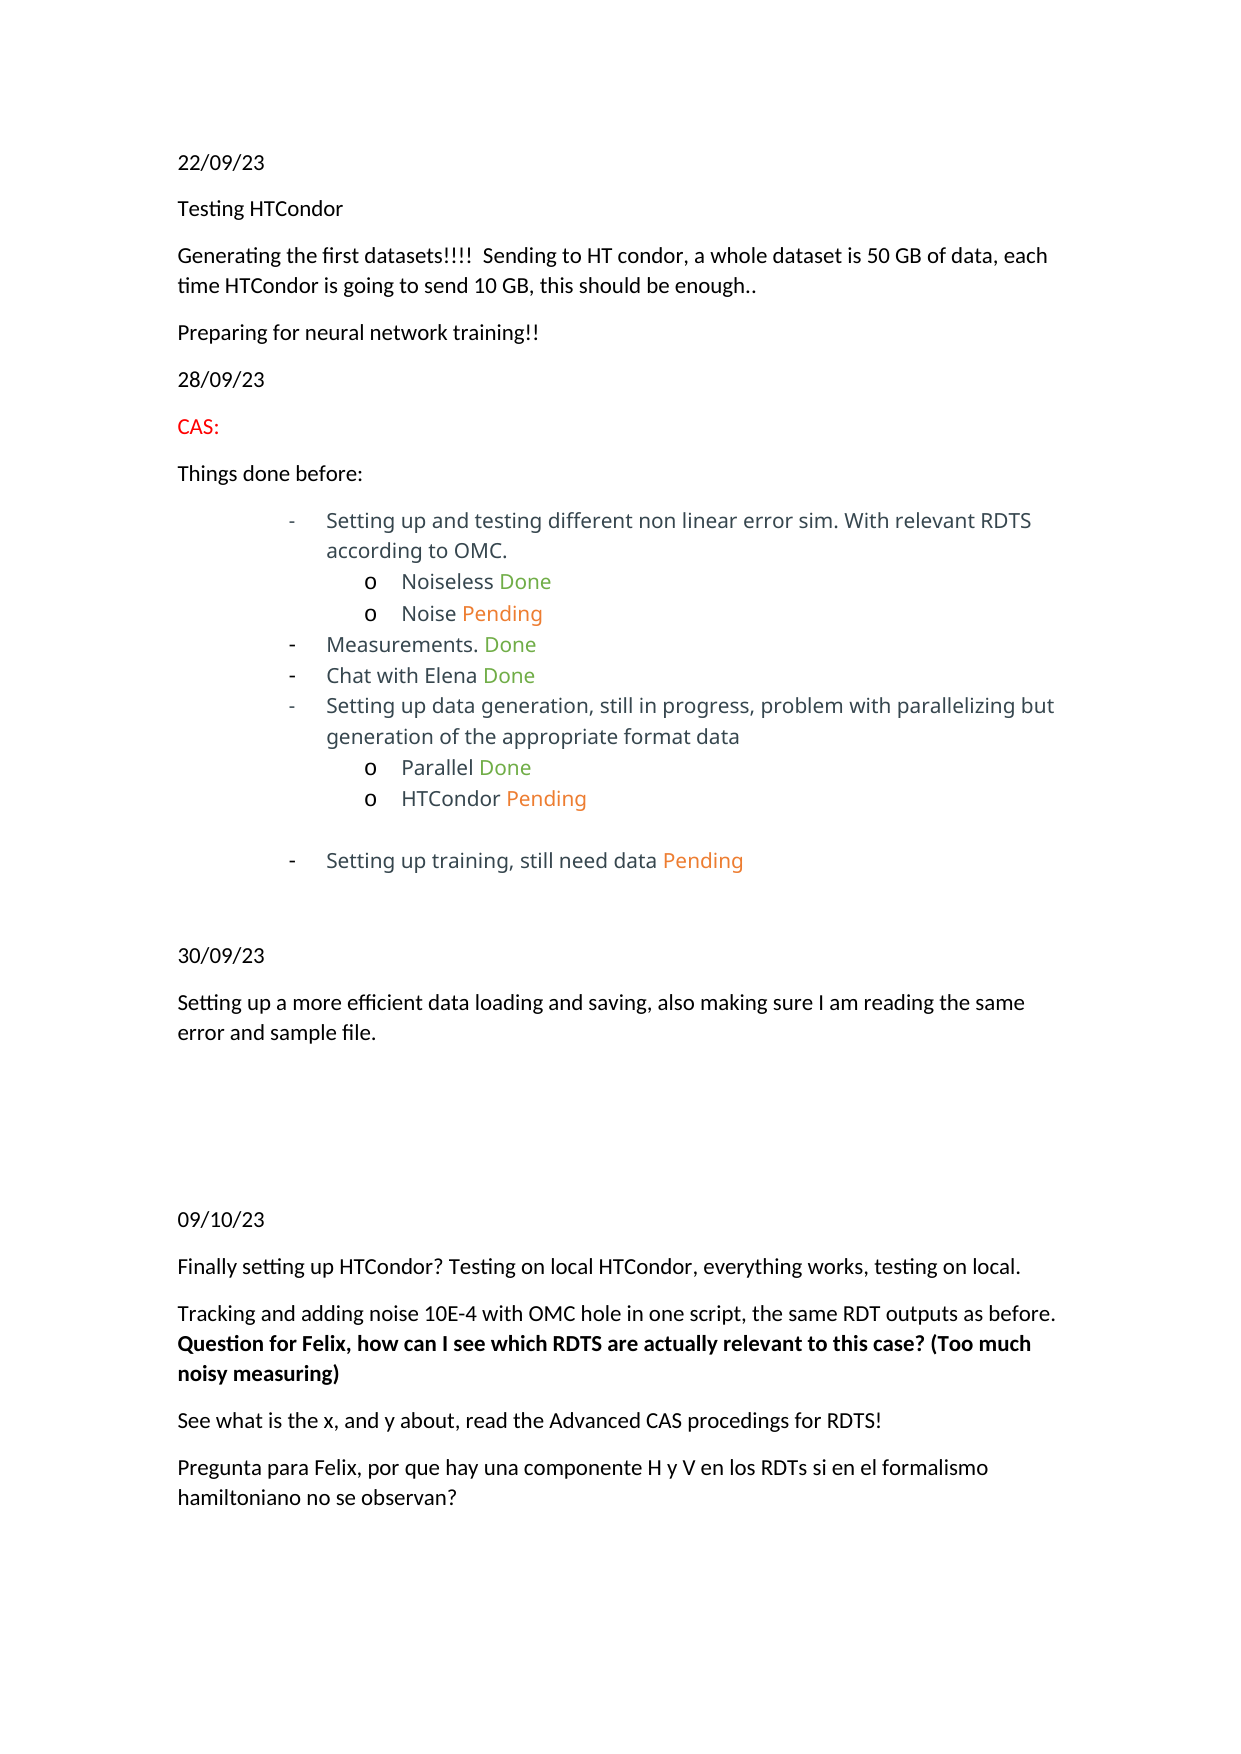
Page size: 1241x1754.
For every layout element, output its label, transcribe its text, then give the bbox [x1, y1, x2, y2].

text See what is the x, and y about, read the Advanced CAS procedings for RDTS! [177, 1406, 1063, 1434]
text Testing HTCondor [177, 194, 1063, 222]
text 28/09/23 [177, 365, 1063, 393]
text Setting up a more efficient data loading and saving, also making sure I am reading the same error and sample file. [177, 988, 1063, 1046]
list Noiseless Done [363, 567, 1063, 596]
list Parallel Done [363, 753, 1063, 782]
text Pregunta para Felix, por que hay una componente H y V en los RDTs si en el formalismo hamiltoniano no se observan? [177, 1453, 1063, 1511]
list Setting up data generation, still in progress, problem with parallelizing but generation of the appropriate format data [288, 691, 1063, 750]
text CAS: [177, 412, 1063, 440]
text 30/09/23 [177, 941, 1063, 969]
text Generating the first datasets!!!! Sending to HT condor, a whole dataset is 50 GB of data, each time HTCondor is going to send 10 GB, this should be enough.. [177, 241, 1063, 299]
list HTCondor Pending [363, 784, 1063, 813]
text Tracking and adding noise 10E-4 with OMC hole in one script, the same RDT outputs as before. Question for Felix, how can I see which RDTS are actually relevant to this case? (Too much noisy measuring) [177, 1299, 1063, 1387]
list Measurements. Done [288, 630, 1063, 658]
text 22/09/23 [177, 148, 1063, 176]
list Setting up and testing different non linear error sim. With relevant RDTS according to OMC. [288, 506, 1063, 565]
text Things done before: [177, 459, 1063, 487]
list Setting up training, still need data Pending [288, 846, 1063, 874]
text Finally setting up HTCondor? Testing on local HTCondor, everything works, testing on local. [177, 1252, 1063, 1280]
text 09/10/23 [177, 1205, 1063, 1233]
list Chat with Elena Done [288, 661, 1063, 689]
text Preparing for neural network training!! [177, 318, 1063, 346]
list Noise Pending [363, 599, 1063, 628]
